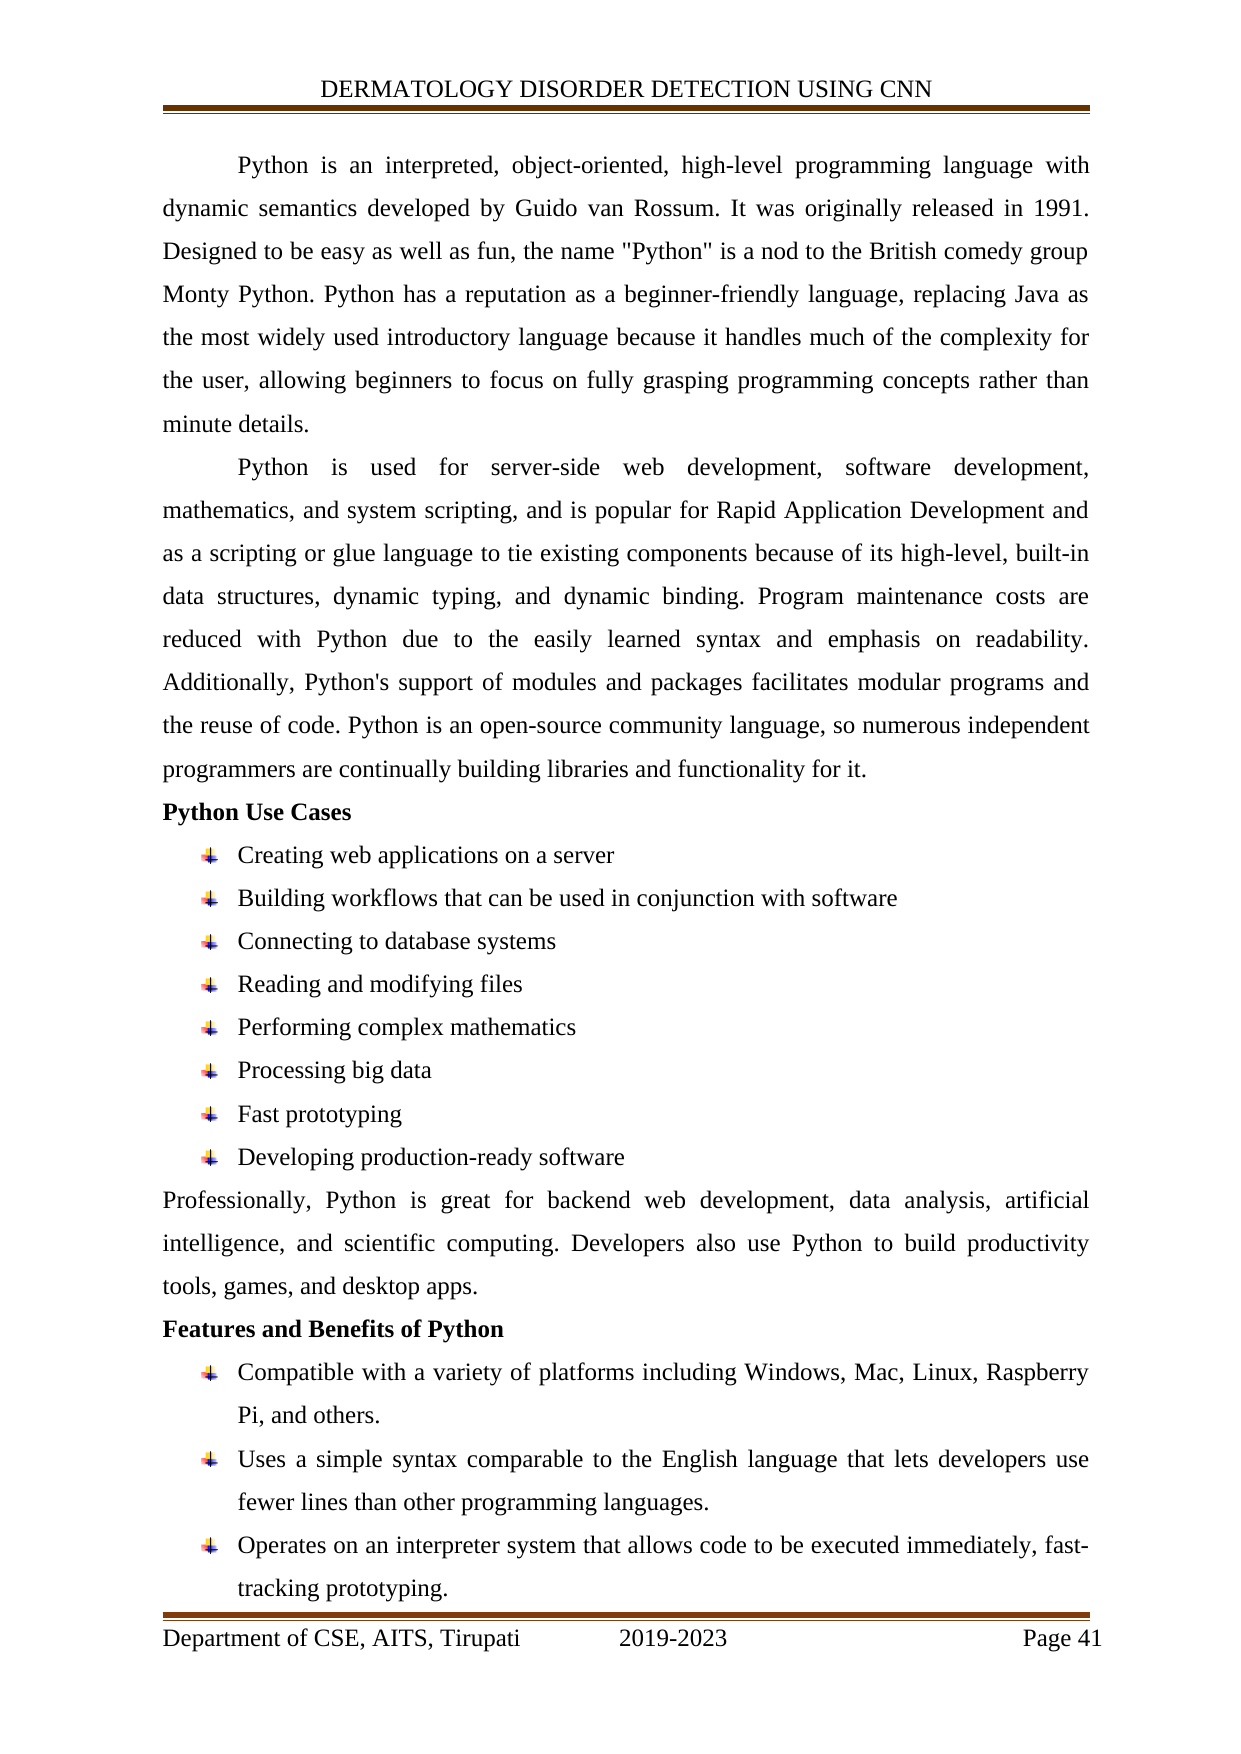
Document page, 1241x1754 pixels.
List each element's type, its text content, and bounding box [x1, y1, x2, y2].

picture [201, 1019, 218, 1036]
picture [201, 976, 218, 993]
list Building workflows that can be used in conjunction with software [200, 883, 1090, 912]
list Creating web applications on a server [200, 840, 1090, 869]
list Connecting to database systems [200, 926, 1090, 955]
list Fast prototyping [200, 1099, 1090, 1127]
picture [201, 1536, 218, 1554]
list Uses a simple syntax comparable to the English language that lets developers use fewer lines than other programming languages. [200, 1444, 1090, 1516]
list Reading and modifying files [200, 969, 1090, 998]
list Processing big data [200, 1056, 1090, 1084]
picture [201, 1148, 218, 1166]
picture [201, 1062, 218, 1079]
text Python is an interpreted, object-oriented, high-level programming language with dynamic semantics developed by Guido van Rossum. It was originally released in 1991. Designed to be easy as well as fun, the name "Python" is a nod to the British comedy group Monty Python. Python has a reputation as a beginner-friendly language, replacing Java as the most widely used introductory language because it handles much of the complexity for the user, allowing beginners to focus on fully grasping programming concepts rather than minute details. [162, 150, 1090, 437]
text Python Use Cases [162, 797, 1090, 826]
list Performing complex mathematics [200, 1012, 1090, 1041]
list Developing production-ready software [200, 1142, 1090, 1171]
list Compatible with a variety of platforms including Windows, Mac, Linux, Raspberry Pi, and others. [200, 1357, 1090, 1429]
picture [201, 889, 218, 907]
picture [201, 1105, 218, 1122]
text Features and Benefits of Python [162, 1314, 1090, 1343]
picture [201, 1364, 218, 1381]
text Python is used for server-side web development, software development, mathematics, and system scripting, and is popular for Rapid Application Development and as a scripting or glue language to tie existing components because of its high-level, built-in data structures, dynamic typing, and dynamic binding. Program maintenance costs are reduced with Python due to the easily learned syntax and emphasis on readability. Additionally, Python's support of modules and packages facilitates modular programs and the reuse of code. Python is an open-source community language, so numerous independent programmers are continually building libraries and functionality for it. [162, 452, 1090, 782]
list Operates on an interpreter system that allows code to be executed immediately, fast-tracking prototyping. [200, 1530, 1090, 1602]
text Professionally, Python is great for backend web development, data analysis, artificial intelligence, and scientific computing. Developers also use Python to build productivity tools, games, and desktop apps. [162, 1185, 1090, 1300]
picture [201, 1450, 218, 1467]
picture [201, 846, 218, 864]
picture [201, 933, 218, 950]
